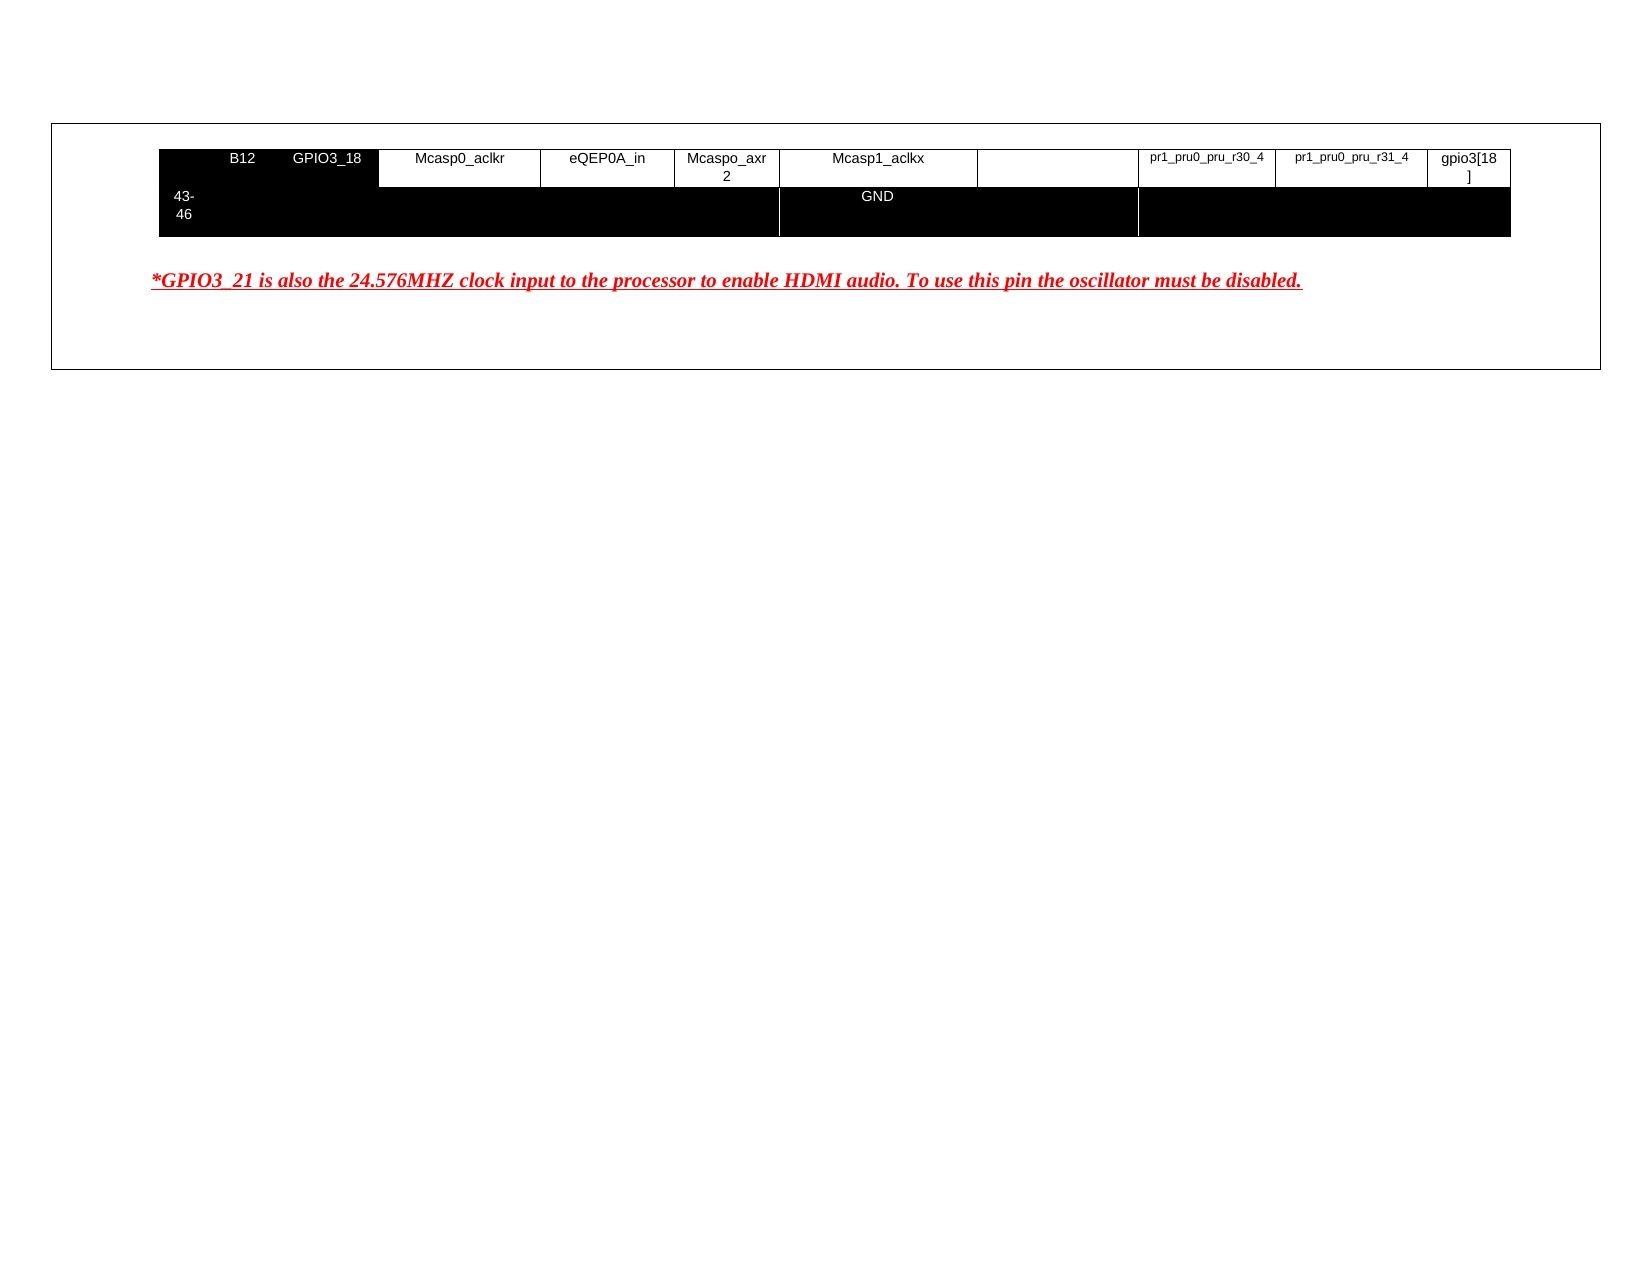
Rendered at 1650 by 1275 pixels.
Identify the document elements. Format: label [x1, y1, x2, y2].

table_header [52, 124, 1600, 369]
